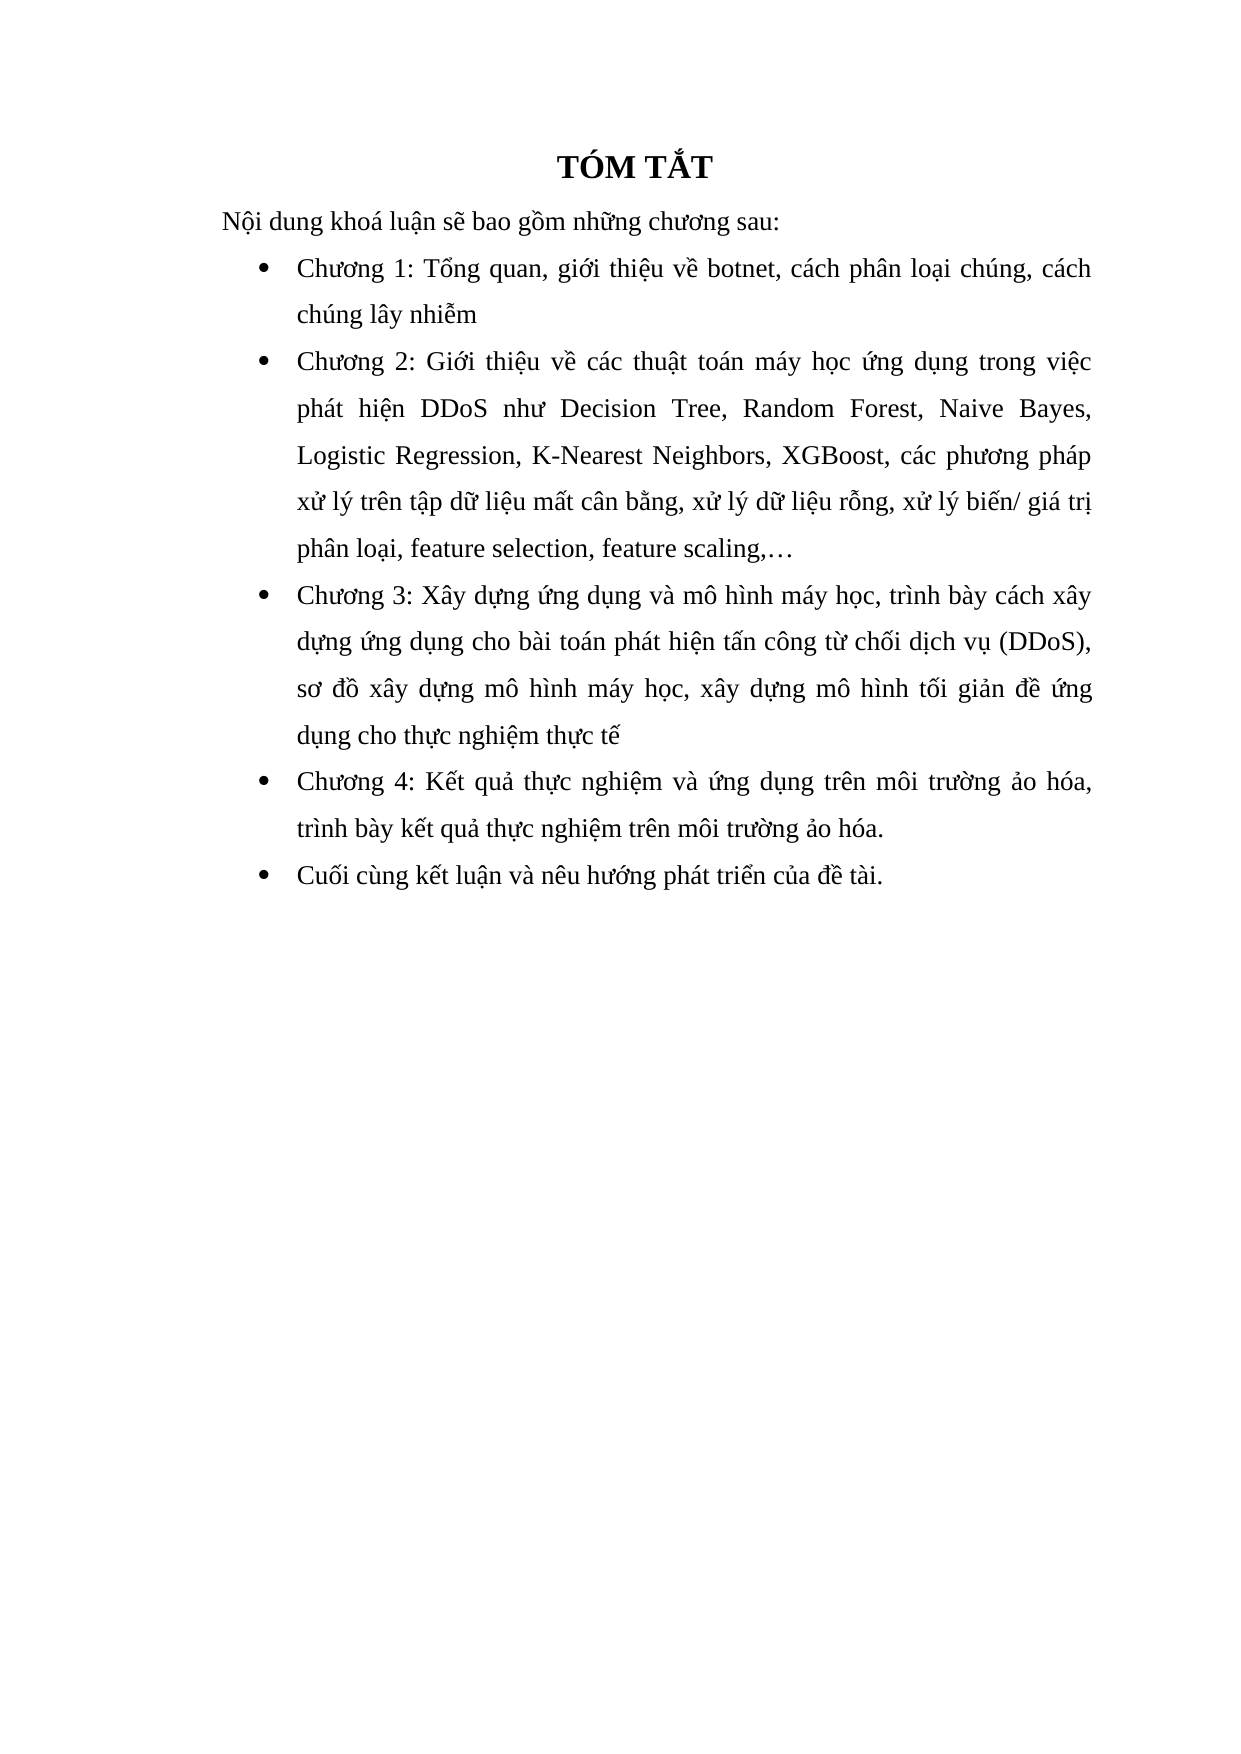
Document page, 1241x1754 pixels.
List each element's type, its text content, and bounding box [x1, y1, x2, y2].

text Nội dung khoá luận sẽ bao gồm những chương sau: [177, 205, 1092, 236]
list Chương 1: Tổng quan, giới thiệu về botnet, cách phân loại chúng, cách chúng lây nhiễm [259, 252, 1092, 330]
title TÓM TẮT [177, 148, 1092, 186]
list Cuối cùng kết luận và nêu hướng phát triển của đề tài. [259, 859, 1092, 890]
list Chương 2: Giới thiệu về các thuật toán máy học ứng dụng trong việc phát hiện DDoS như Decision Tree, Random Forest, Naive Bayes, Logistic Regression, K-Nearest Neighbors, XGBoost, các phương pháp xử lý trên tập dữ liệu mất cân bằng, xử lý dữ liệu rỗng, xử lý biến/ giá trị phân loại, feature selection, feature scaling,… [259, 345, 1092, 563]
list Chương 4: Kết quả thực nghiệm và ứng dụng trên môi trường ảo hóa, trình bày kết quả thực nghiệm trên môi trường ảo hóa. [259, 766, 1092, 843]
list Chương 3: Xây dựng ứng dụng và mô hình máy học, trình bày cách xây dựng ứng dụng cho bài toán phát hiện tấn công từ chối dịch vụ (DDoS), sơ đồ xây dựng mô hình máy học, xây dựng mô hình tối giản đề ứng dụng cho thực nghiệm thực tế [259, 579, 1092, 750]
